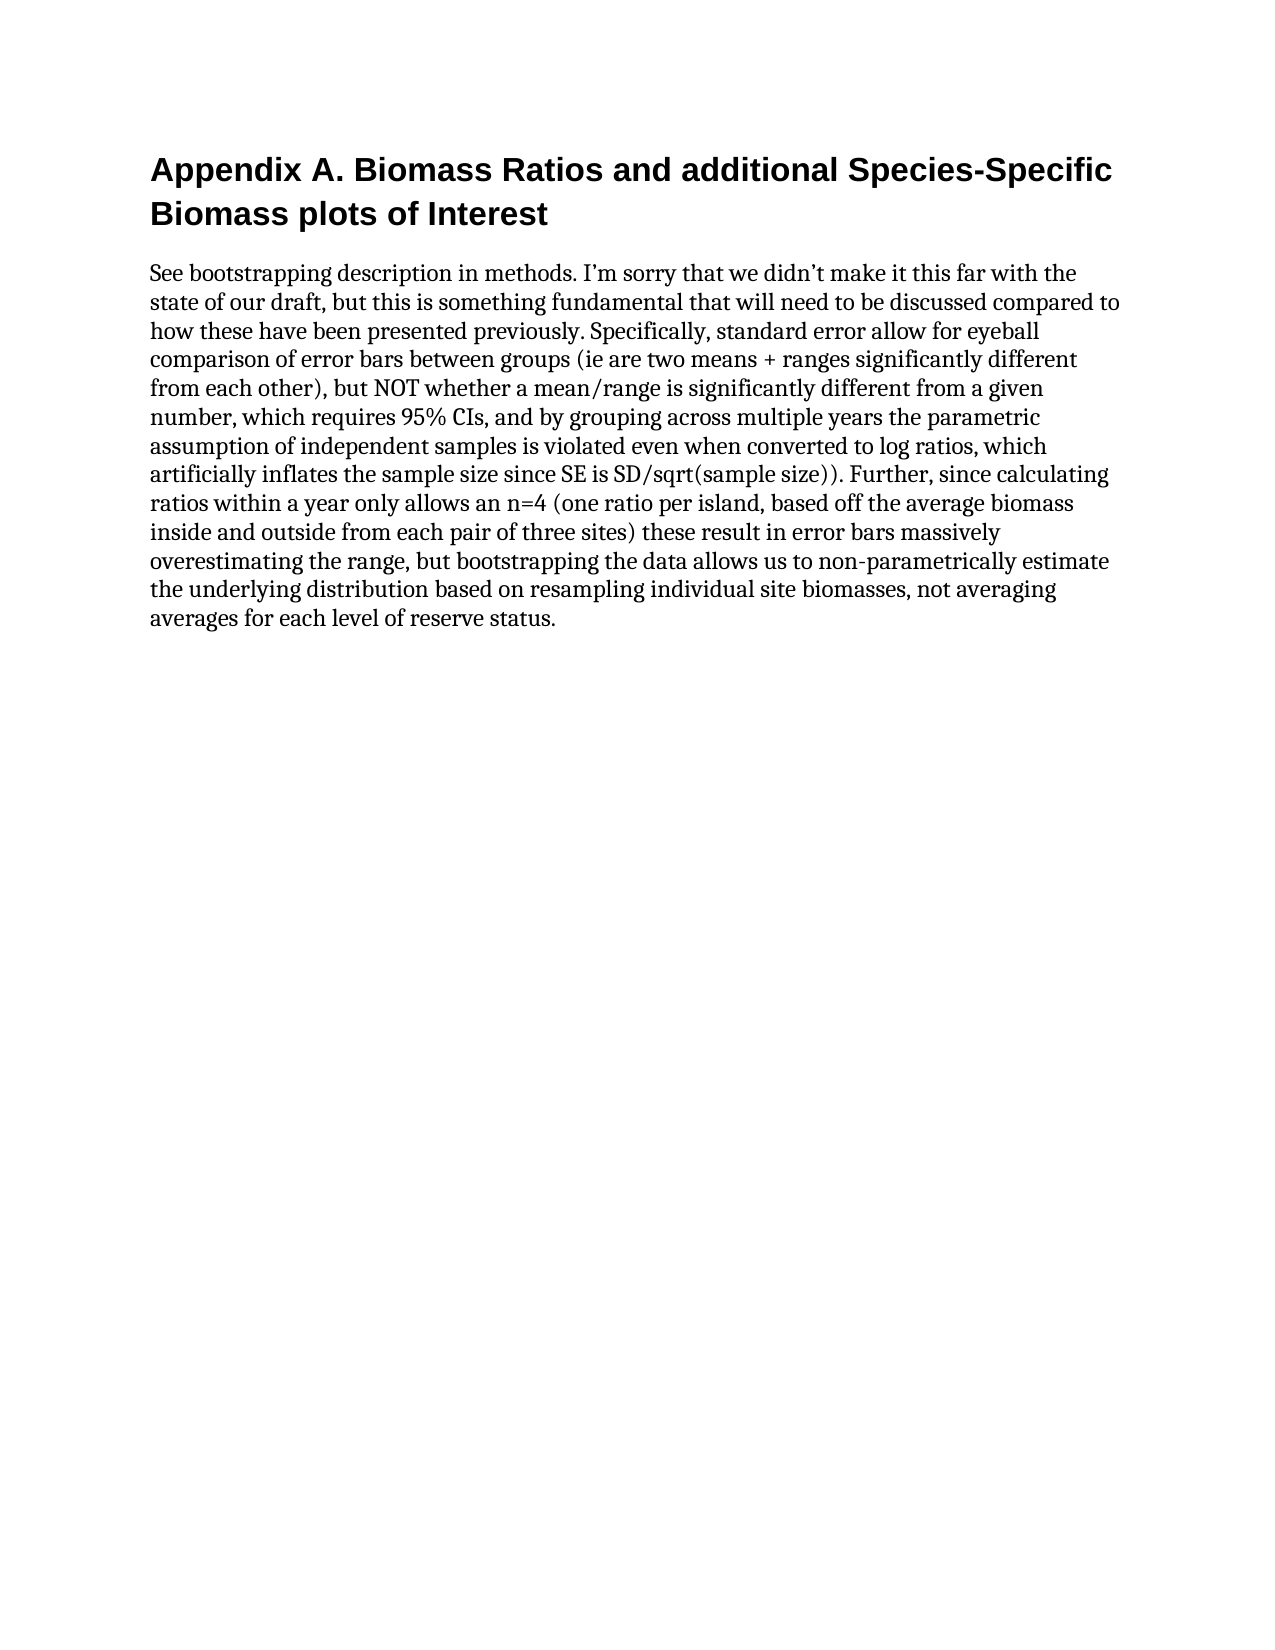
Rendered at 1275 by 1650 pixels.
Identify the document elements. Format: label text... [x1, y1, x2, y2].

text See bootstrapping description in methods. I’m sorry that we didn’t make it this far with the state of our draft, but this is something fundamental that will need to be discussed compared to how these have been presented previously. Specifically, standard error allow for eyeball comparison of error bars between groups (ie are two means + ranges significantly different from each other), but NOT whether a mean/range is significantly different from a given number, which requires 95% CIs, and by grouping across multiple years the parametric assumption of independent samples is violated even when converted to log ratios, which artificially inflates the sample size since SE is SD/sqrt(sample size)). Further, since calculating ratios within a year only allows an n=4 (one ratio per island, based off the average biomass inside and outside from each pair of three sites) these result in error bars massively overestimating the range, but bootstrapping the data allows us to non-parametrically estimate the underlying distribution based on resampling individual site biomasses, not averaging averages for each level of reserve status. [150, 259, 1125, 633]
subtitle Appendix A. Biomass Ratios and additional Species-Specific Biomass plots of Interest [150, 150, 1125, 233]
